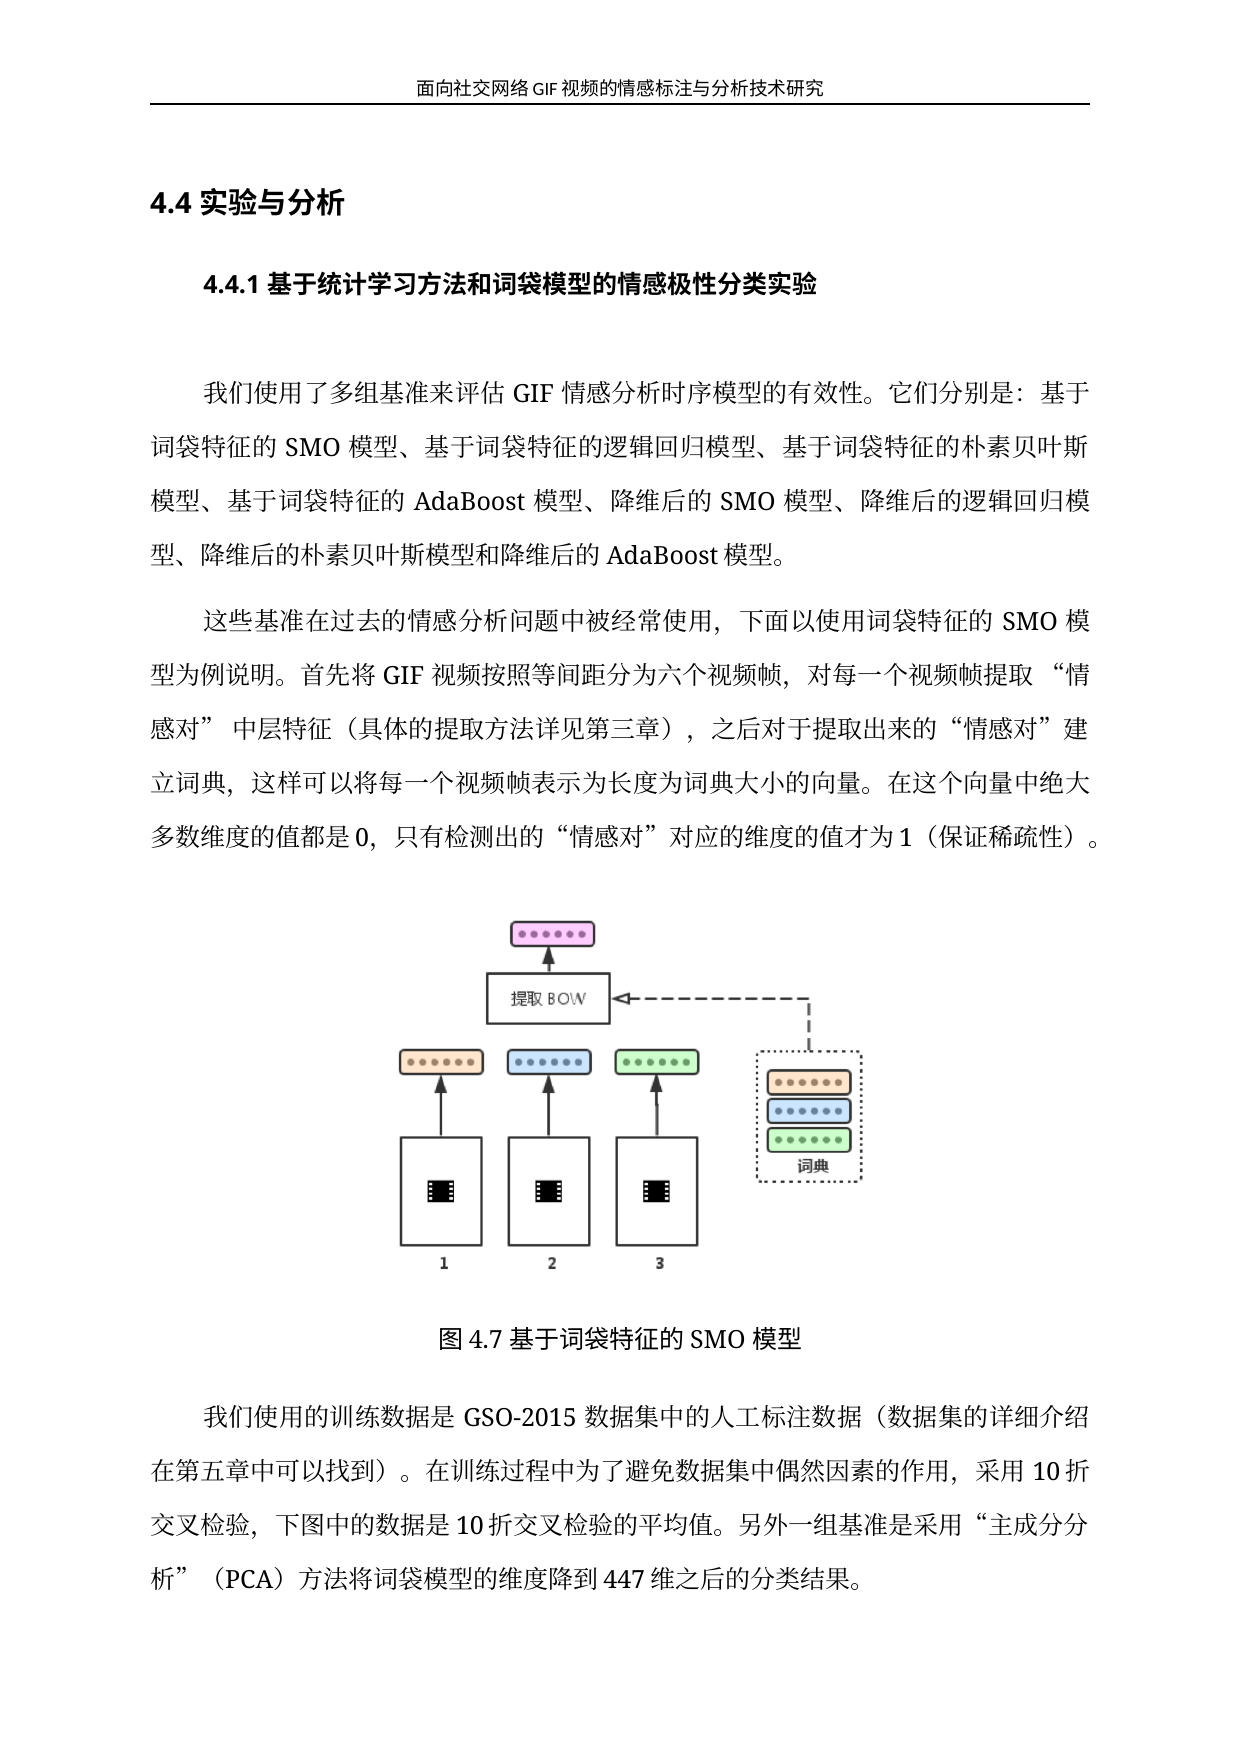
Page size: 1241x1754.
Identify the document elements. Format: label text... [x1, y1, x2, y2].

text 我们使用了多组基准来评估 GIF 情感分析时序模型的有效性。它们分别是：基于词袋特征的 SMO 模型、基于词袋特征的逻辑回归模型、基于词袋特征的朴素贝叶斯模型、基于词袋特征的 AdaBoost 模型、降维后的 SMO 模型、降维后的逻辑回归模型、降维后的朴素贝叶斯模型和降维后的 AdaBoost模型。 [150, 374, 1090, 572]
text 这些基准在过去的情感分析问题中被经常使用，下面以使用词袋特征的 SMO 模型为例说明。首先将 GIF 视频按照等间距分为六个视频帧，对每一个视频帧提取 “情感对” 中层特征（具体的提取方法详见第三章），之后对于提取出来的“情感对”建立词典，这样可以将每一个视频帧表示为长度为词典大小的向量。在这个向量中绝大多数维度的值都是0，只有检测出的“情感对”对应的维度的值才为1（保证稀疏性）。 [150, 602, 1090, 854]
text 4.4.1 基于统计学习方法和词袋模型的情感极性分类实验 [150, 264, 1090, 301]
text 4.4 实验与分析 [150, 180, 1090, 222]
picture [356, 884, 884, 1290]
text 图4.7 基于词袋特征的 SMO 模型 [150, 1319, 1090, 1356]
text 我们使用的训练数据是 GSO-2015 数据集中的人工标注数据（数据集的详细介绍在第五章中可以找到）。在训练过程中为了避免数据集中偶然因素的作用，采用10折交叉检验，下图中的数据是10折交叉检验的平均值。另外一组基准是采用“主成分分析”（PCA）方法将词袋模型的维度降到447维之后的分类结果。 [150, 1398, 1090, 1596]
